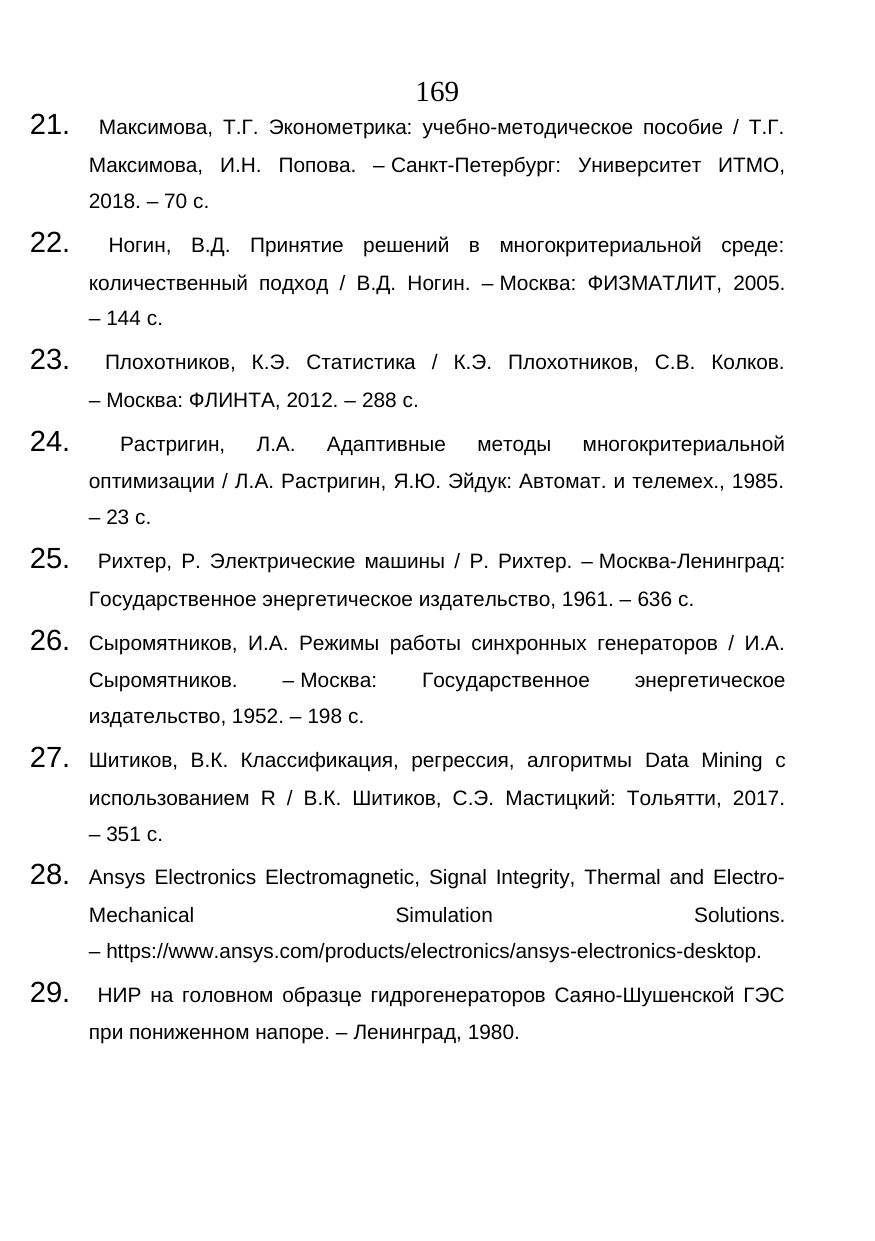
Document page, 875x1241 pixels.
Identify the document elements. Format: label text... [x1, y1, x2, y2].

list Ansys Electronics Electromagnetic, Signal Integrity, Thermal and Electro-Mechanical Simulation Solutions. – https://www.ansys.com/products/electronics/ansys-electronics-desktop. [29, 857, 785, 963]
list Максимова, Т.Г. Эконометрика: учебно-методическое пособие / Т.Г. Максимова, И.Н. Попова. – Санкт-Петербург: Университет ИТМО, 2018. – 70 c. [29, 107, 785, 213]
list Ногин, В.Д. Принятие решений в многокритериальной среде: количественный подход / В.Д. Ногин. – Москва: ФИЗМАТЛИТ, 2005. – 144 c. [29, 225, 785, 330]
list Шитиков, В.К. Классификация, регрессия, алгоритмы Data Mining с использованием R / В.К. Шитиков, С.Э. Мастицкий: Тольятти, 2017. – 351 c. [29, 740, 785, 845]
list НИР на головном образце гидрогенераторов Саяно-Шушенской ГЭС при пониженном напоре. – Ленинград, 1980. [29, 975, 785, 1044]
list Растригин, Л.А. Адаптивные методы многокритериальной оптимизации / Л.А. Растригин, Я.Ю. Эйдук: Автомат. и телемех., 1985. – 23 c. [29, 424, 785, 529]
list Рихтер, P. Электрические машины / P. Рихтер. – Москва-Ленинград: Государственное энергетическое издательство, 1961. – 636 c. [29, 541, 785, 611]
list Сыромятников, И.А. Режимы работы синхронных генераторов / И.А. Сыромятников. – Москва: Государственное энергетическое издательство, 1952. – 198 c. [29, 622, 785, 728]
list Плохотников, К.Э. Статистика / К.Э. Плохотников, С.В. Колков. – Москва: ФЛИНТА, 2012. – 288 c. [29, 342, 785, 412]
